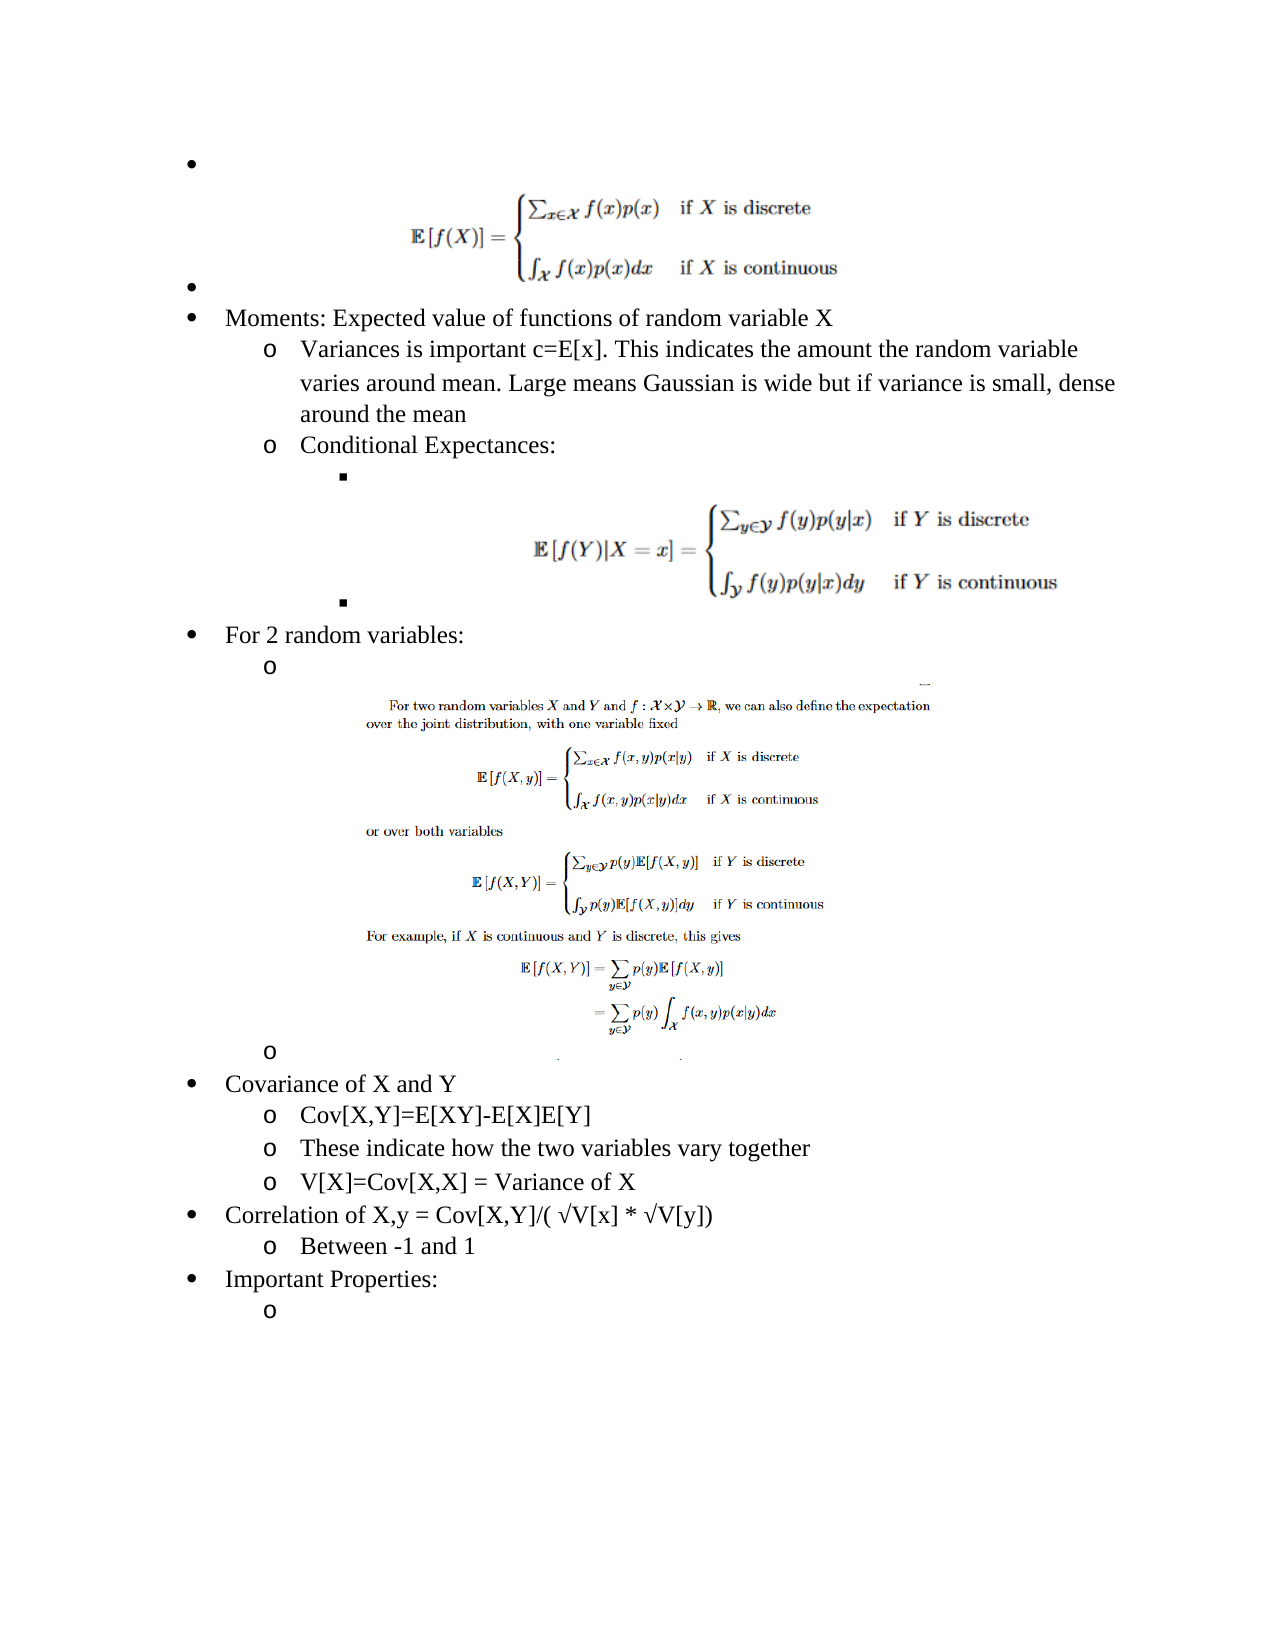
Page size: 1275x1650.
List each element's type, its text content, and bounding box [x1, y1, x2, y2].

list These indicate how the two variables vary together [262, 1133, 1125, 1164]
list Correlation of X,y = Cov[X,Y]/( √V[x] * √V[y]) [187, 1200, 1125, 1229]
list Between -1 and 1 [262, 1231, 1125, 1262]
list Variances is important c=E[x]. This indicates the amount the random variable varies around mean. Large means Gaussian is wide but if variance is small, dense around the mean [262, 334, 1125, 427]
list Covariance of X and Y [187, 1069, 1125, 1098]
list Conditional Expectances: [262, 430, 1125, 461]
list For 2 random variables: [187, 620, 1125, 649]
list V[X]=Cov[X,X] = Variance of X [262, 1167, 1125, 1197]
list Moments: Expected value of functions of random variable X [187, 303, 1125, 332]
picture [300, 684, 960, 1060]
picture [375, 494, 1112, 613]
picture [225, 181, 1058, 297]
list Cov[X,Y]=E[XY]-E[X]E[Y] [262, 1100, 1125, 1131]
list Important Properties: [187, 1264, 1125, 1293]
